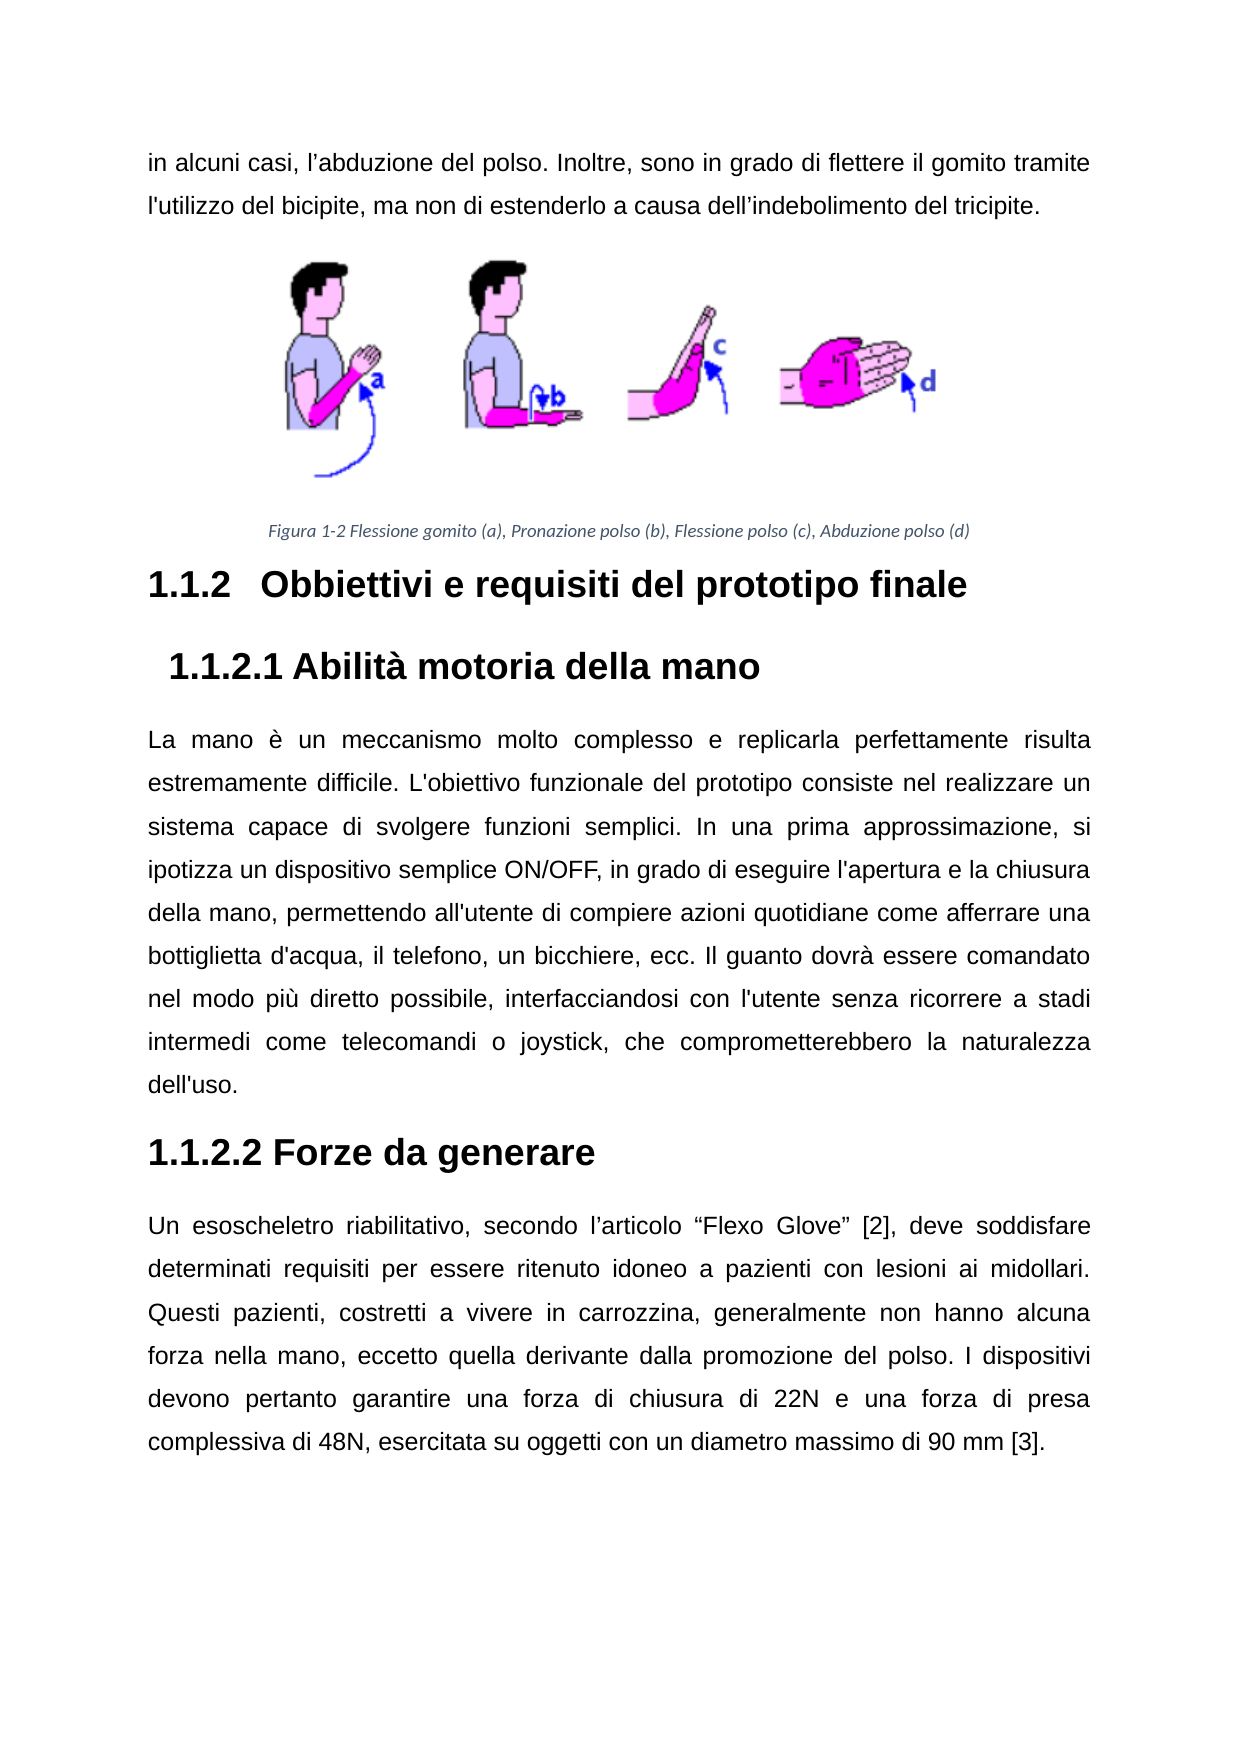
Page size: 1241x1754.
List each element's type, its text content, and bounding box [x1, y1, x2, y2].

picture [273, 250, 967, 489]
text La mano è un meccanismo molto complesso e replicarla perfettamente risulta estremamente difficile. L'obiettivo funzionale del prototipo consiste nel realizzare un sistema capace di svolgere funzioni semplici. In una prima approssimazione, si ipotizza un dispositivo semplice ON/OFF, in grado di eseguire l'apertura e la chiusura della mano, permettendo all'utente di compiere azioni quotidiane come afferrare una bottiglietta d'acqua, il telefono, un bicchiere, ecc. Il guanto dovrà essere comandato nel modo più diretto possibile, interfacciandosi con l'utente senza ricorrere a stadi intermedi come telecomandi o joystick, che comprometterebbero la naturalezza dell'uso. [148, 725, 1092, 1099]
text 1.1.2.2 Forze da generare [148, 1130, 1092, 1173]
list Obbiettivi e requisiti del prototipo finale [148, 562, 1092, 606]
text 1.1.2.1 Abilità motoria della mano [148, 644, 1092, 687]
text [148, 148, 1092, 219]
text Un esoscheletro riabilitativo, secondo l’articolo “Flexo Glove” [2], deve soddisfare determinati requisiti per essere ritenuto idoneo a pazienti con lesioni ai midollari. Questi pazienti, costretti a vivere in carrozzina, generalmente non hanno alcuna forza nella mano, eccetto quella derivante dalla promozione del polso. I dispositivi devono pertanto garantire una forza di chiusura di 22N e una forza di presa complessiva di 48N, esercitata su oggetti con un diametro massimo di 90 mm [3]. [148, 1211, 1092, 1456]
